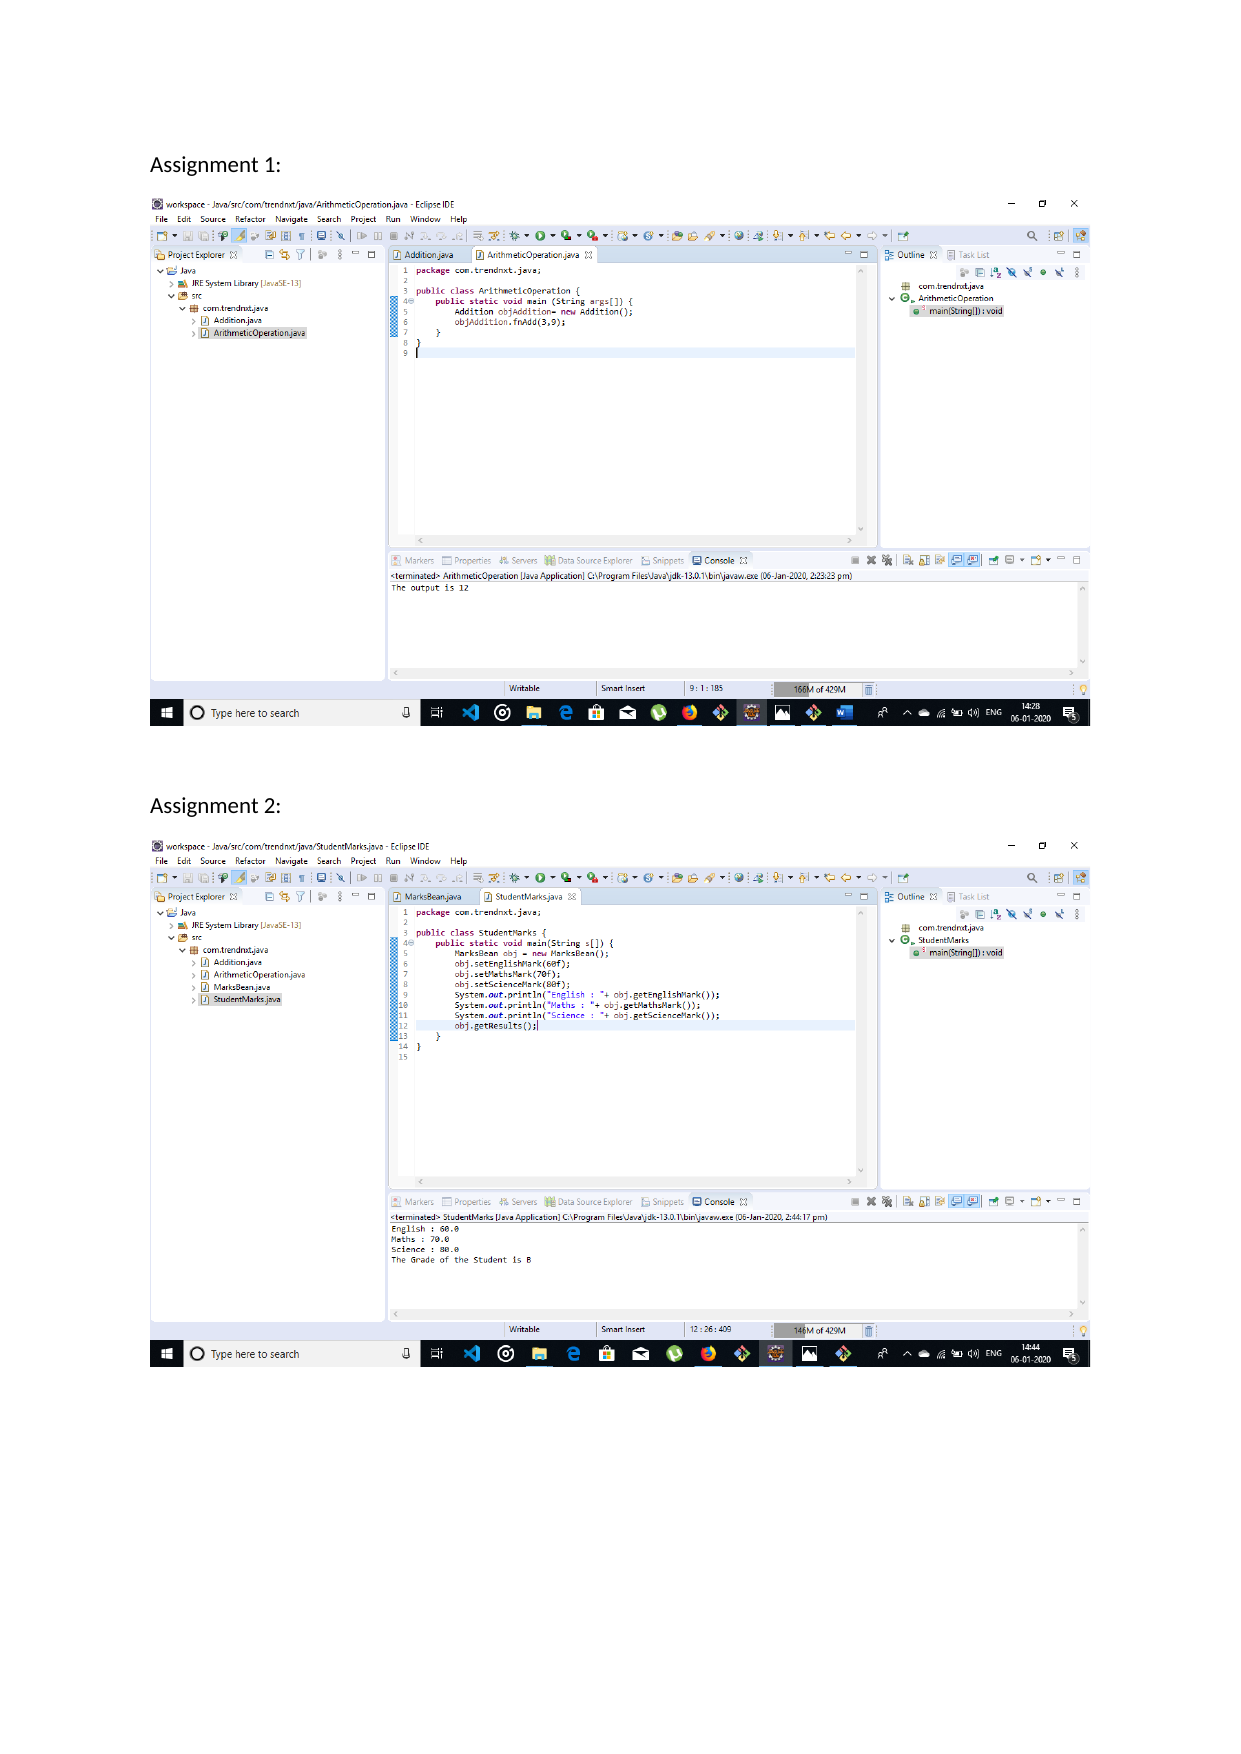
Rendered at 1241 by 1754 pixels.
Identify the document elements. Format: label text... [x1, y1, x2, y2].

text Assignment 2: [150, 791, 1090, 819]
picture [150, 196, 1091, 726]
picture [150, 838, 1091, 1367]
text Assignment 1: [150, 150, 1090, 178]
